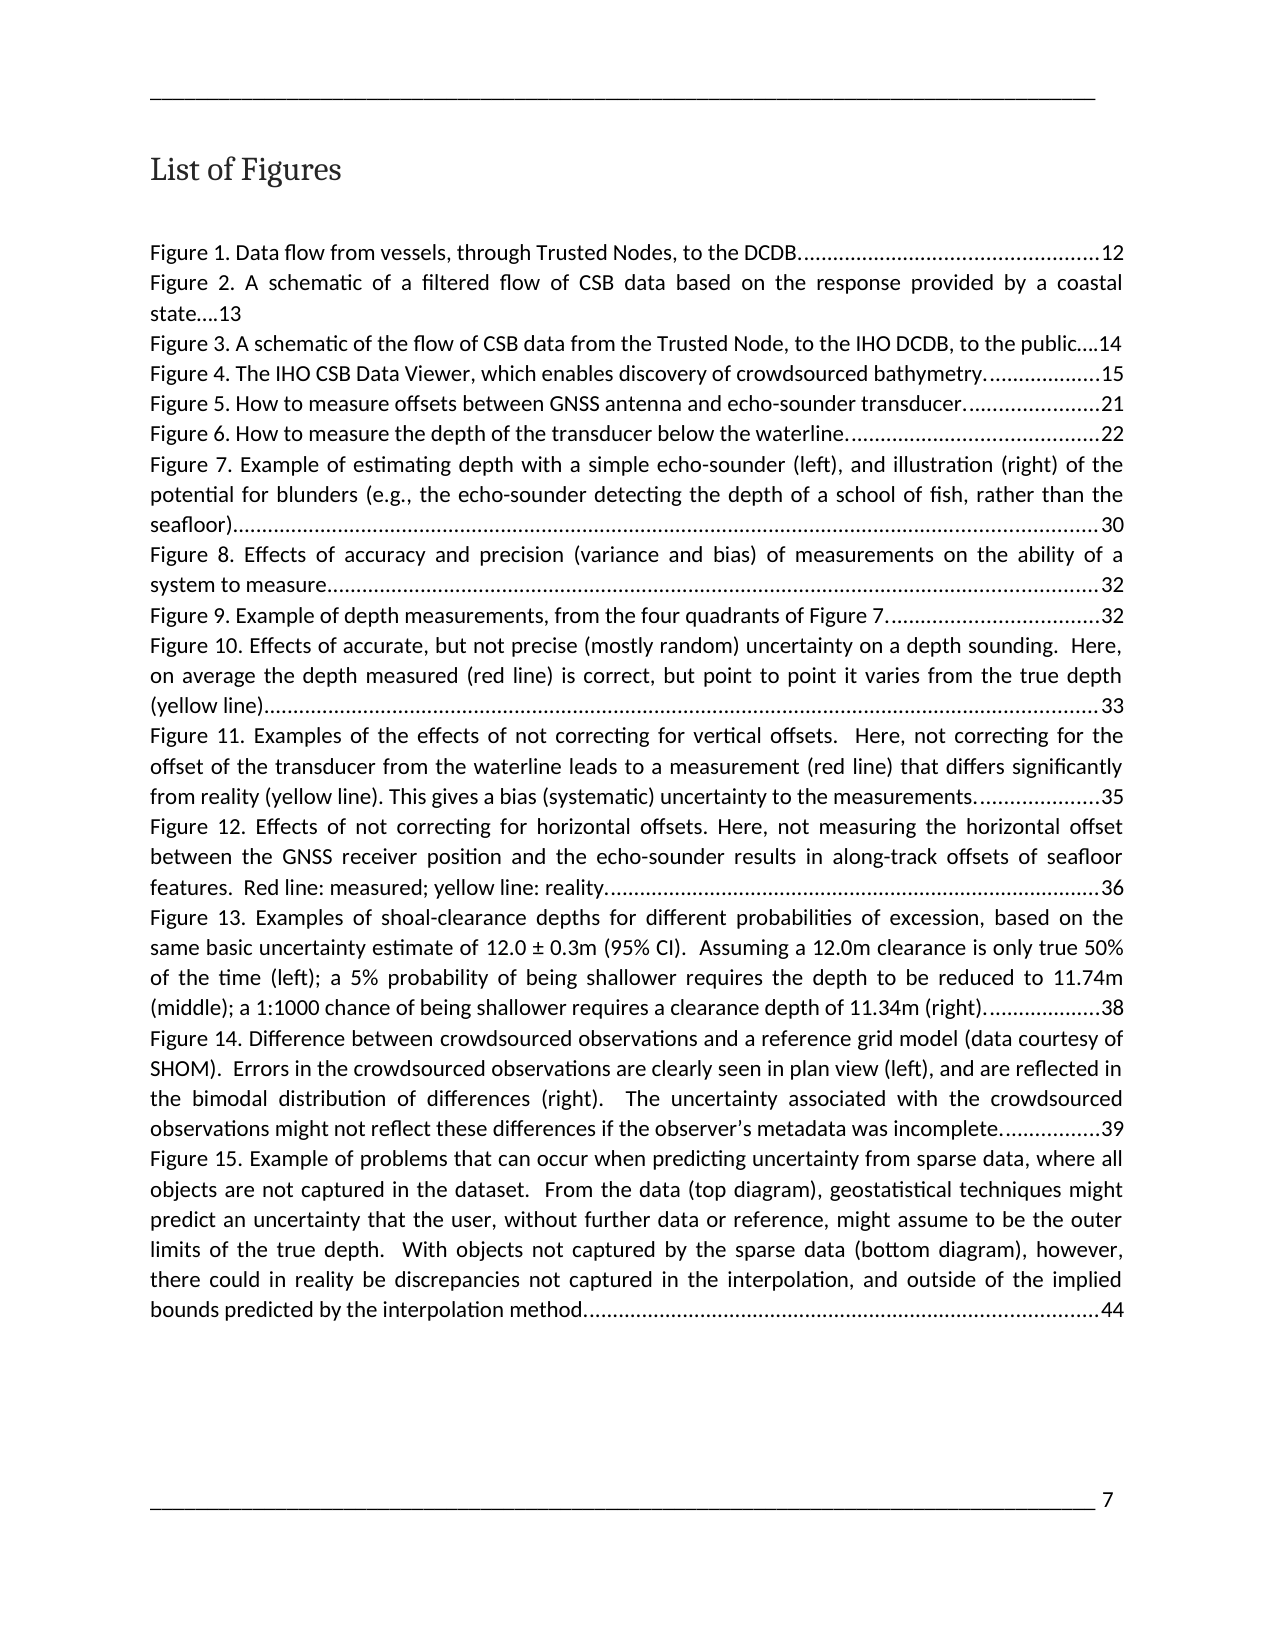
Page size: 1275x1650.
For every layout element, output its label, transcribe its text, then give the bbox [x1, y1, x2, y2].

text Figure 8. Effects of accuracy and precision (variance and bias) of measurements on the ability of a system to measure. 32 [150, 540, 1125, 598]
text Figure 11. Examples of the effects of not correcting for vertical offsets. Here, not correcting for the offset of the transducer from the waterline leads to a measurement (red line) that differs significantly from reality (yellow line). This gives a bias (systematic) uncertainty to the measurements. 35 [150, 722, 1125, 810]
text Figure 9. Example of depth measurements, from the four quadrants of Figure 7. 32 [150, 601, 1125, 629]
text Figure 6. How to measure the depth of the transducer below the waterline. 22 [150, 419, 1125, 447]
text Figure 4. The IHO CSB Data Viewer, which enables discovery of crowdsourced bathymetry. 15 [150, 359, 1125, 387]
text Figure 1. Data flow from vessels, through Trusted Nodes, to the DCDB. 12 [150, 238, 1125, 266]
text Figure 5. How to measure offsets between GNSS antenna and echo-sounder transducer. 21 [150, 389, 1125, 417]
subtitle List of Figures [150, 150, 1125, 188]
text Figure 13. Examples of shoal-clearance depths for different probabilities of excession, based on the same basic uncertainty estimate of 12.0 ± 0.3m (95% CI). Assuming a 12.0m clearance is only true 50% of the time (left); a 5% probability of being shallower requires the depth to be reduced to 11.74m (middle); a 1:1000 chance of being shallower requires a clearance depth of 11.34m (right). 38 [150, 903, 1125, 1021]
text Figure 10. Effects of accurate, but not precise (mostly random) uncertainty on a depth sounding. Here, on average the depth measured (red line) is correct, but point to point it varies from the true depth (yellow line). 33 [150, 631, 1125, 719]
text Figure 14. Difference between crowdsourced observations and a reference grid model (data courtesy of SHOM). Errors in the crowdsourced observations are clearly seen in plan view (left), and are reflected in the bimodal distribution of differences (right). The uncertainty associated with the crowdsourced observations might not reflect these differences if the observer’s metadata was incomplete. 39 [150, 1024, 1125, 1142]
text Figure 2. A schematic of a filtered flow of CSB data based on the response provided by a coastal state….13 [150, 268, 1125, 327]
text Figure 7. Example of estimating depth with a simple echo-sounder (left), and illustration (right) of the potential for blunders (e.g., the echo-sounder detecting the depth of a school of fish, rather than the seafloor). 30 [150, 450, 1125, 538]
text Figure 15. Example of problems that can occur when predicting uncertainty from sparse data, where all objects are not captured in the dataset. From the data (top diagram), geostatistical techniques might predict an uncertainty that the user, without further data or reference, might assume to be the outer limits of the true depth. With objects not captured by the sparse data (bottom diagram), however, there could in reality be discrepancies not captured in the interpolation, and outside of the implied bounds predicted by the interpolation method. 44 [150, 1144, 1125, 1323]
text Figure 12. Effects of not correcting for horizontal offsets. Here, not measuring the horizontal offset between the GNSS receiver position and the echo-sounder results in along-track offsets of seafloor features. Red line: measured; yellow line: reality. 36 [150, 812, 1125, 901]
text Figure 3. A schematic of the flow of CSB data from the Trusted Node, to the IHO DCDB, to the public….14 [150, 329, 1125, 357]
